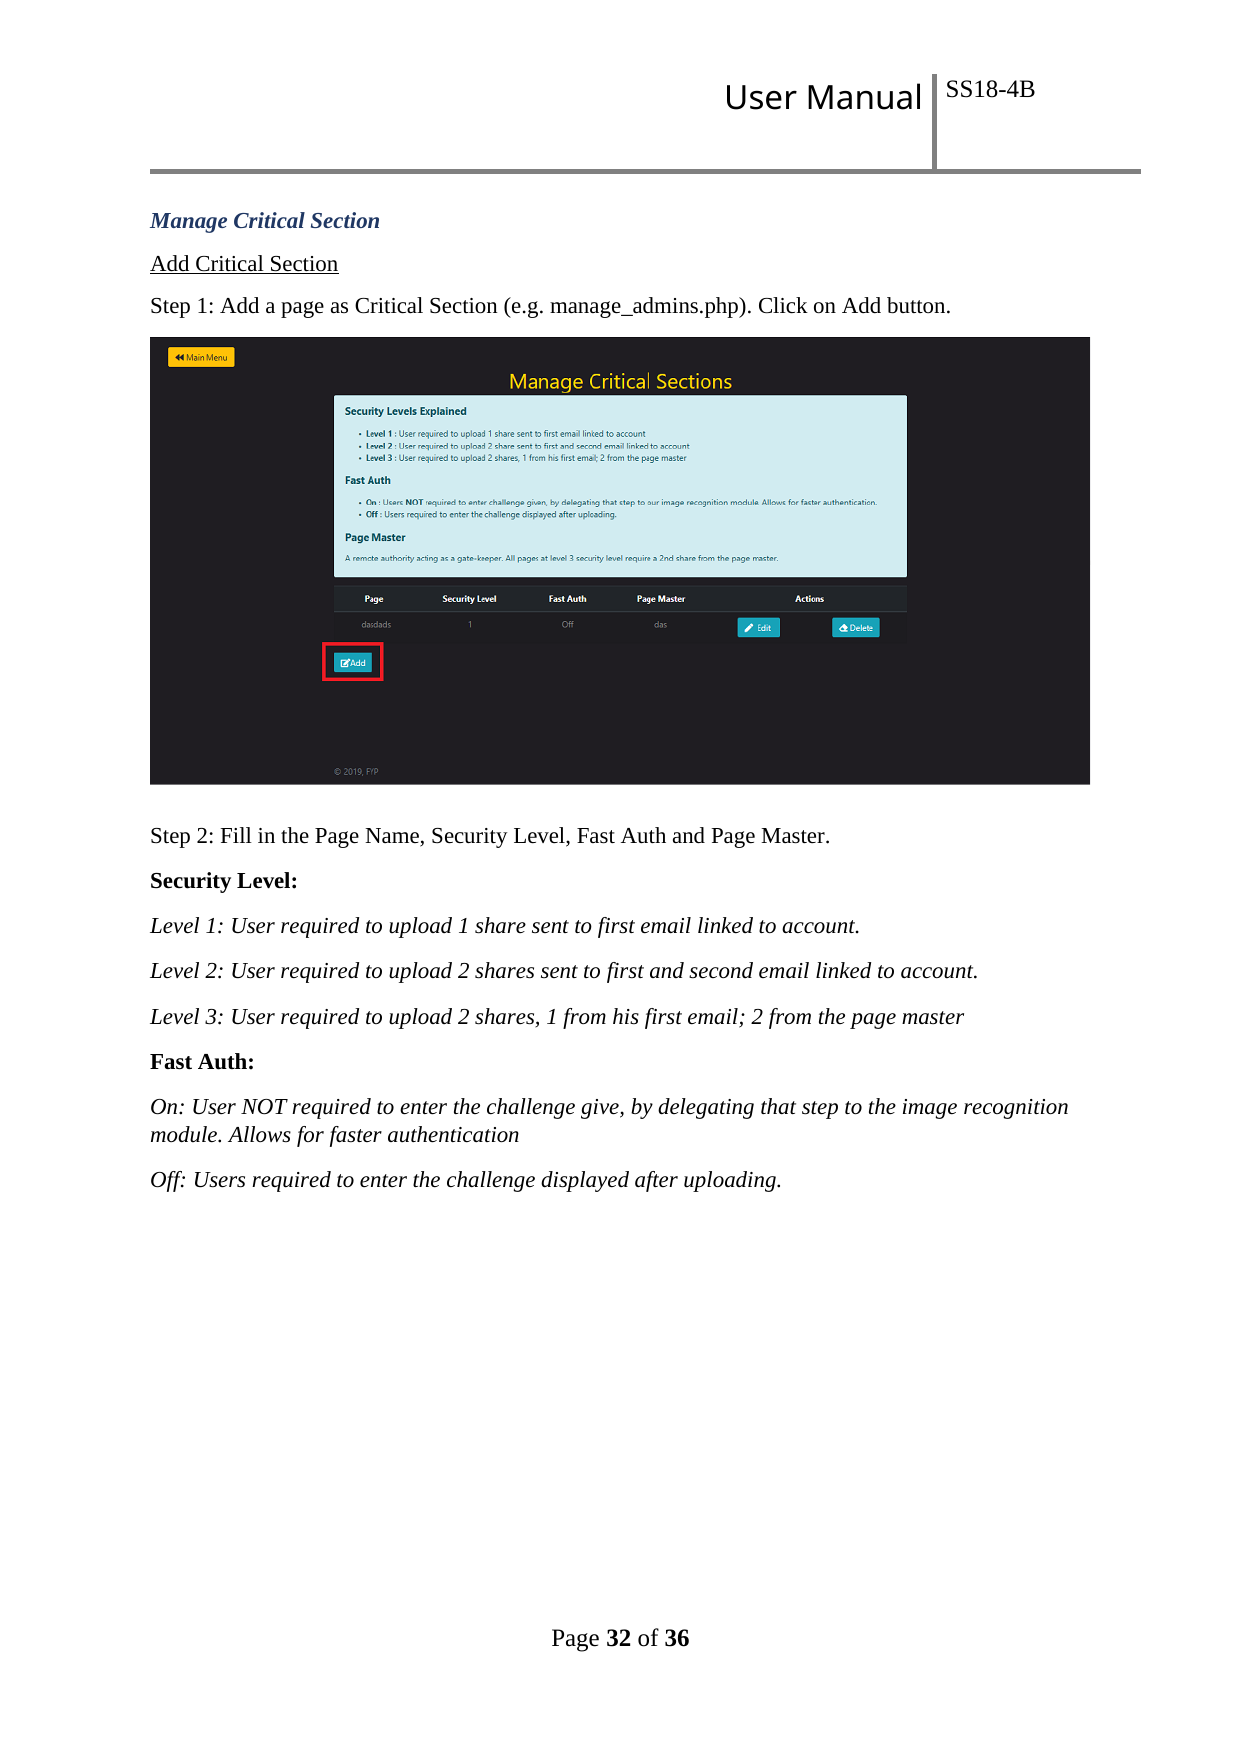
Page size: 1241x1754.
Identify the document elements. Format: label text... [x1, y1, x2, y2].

text Security Level: [150, 867, 1090, 894]
text Level 2: User required to upload 2 shares sent to first and second email linked to account. [150, 958, 1090, 984]
subtitle Manage Critical Section [150, 207, 1090, 233]
text Level 3: User required to upload 2 shares, 1 from his first email; 2 from the page master [150, 1003, 1090, 1029]
text Fast Auth: [150, 1048, 1090, 1074]
text Step 1: Add a page as Critical Section (e.g. manage_admins.php). Click on Add button. [150, 292, 1090, 319]
text Step 2: Fill in the Page Name, Security Level, Fast Auth and Page Master. [150, 822, 1090, 849]
picture [150, 337, 1091, 785]
text Off: Users required to enter the challenge displayed after uploading. [150, 1166, 1090, 1193]
text Level 1: User required to upload 1 share sent to first email linked to account. [150, 912, 1090, 939]
text Add Critical Section [150, 250, 1090, 276]
text On: User NOT required to enter the challenge give, by delegating that step to the image recognition module. Allows for faster authentication [150, 1093, 1090, 1148]
